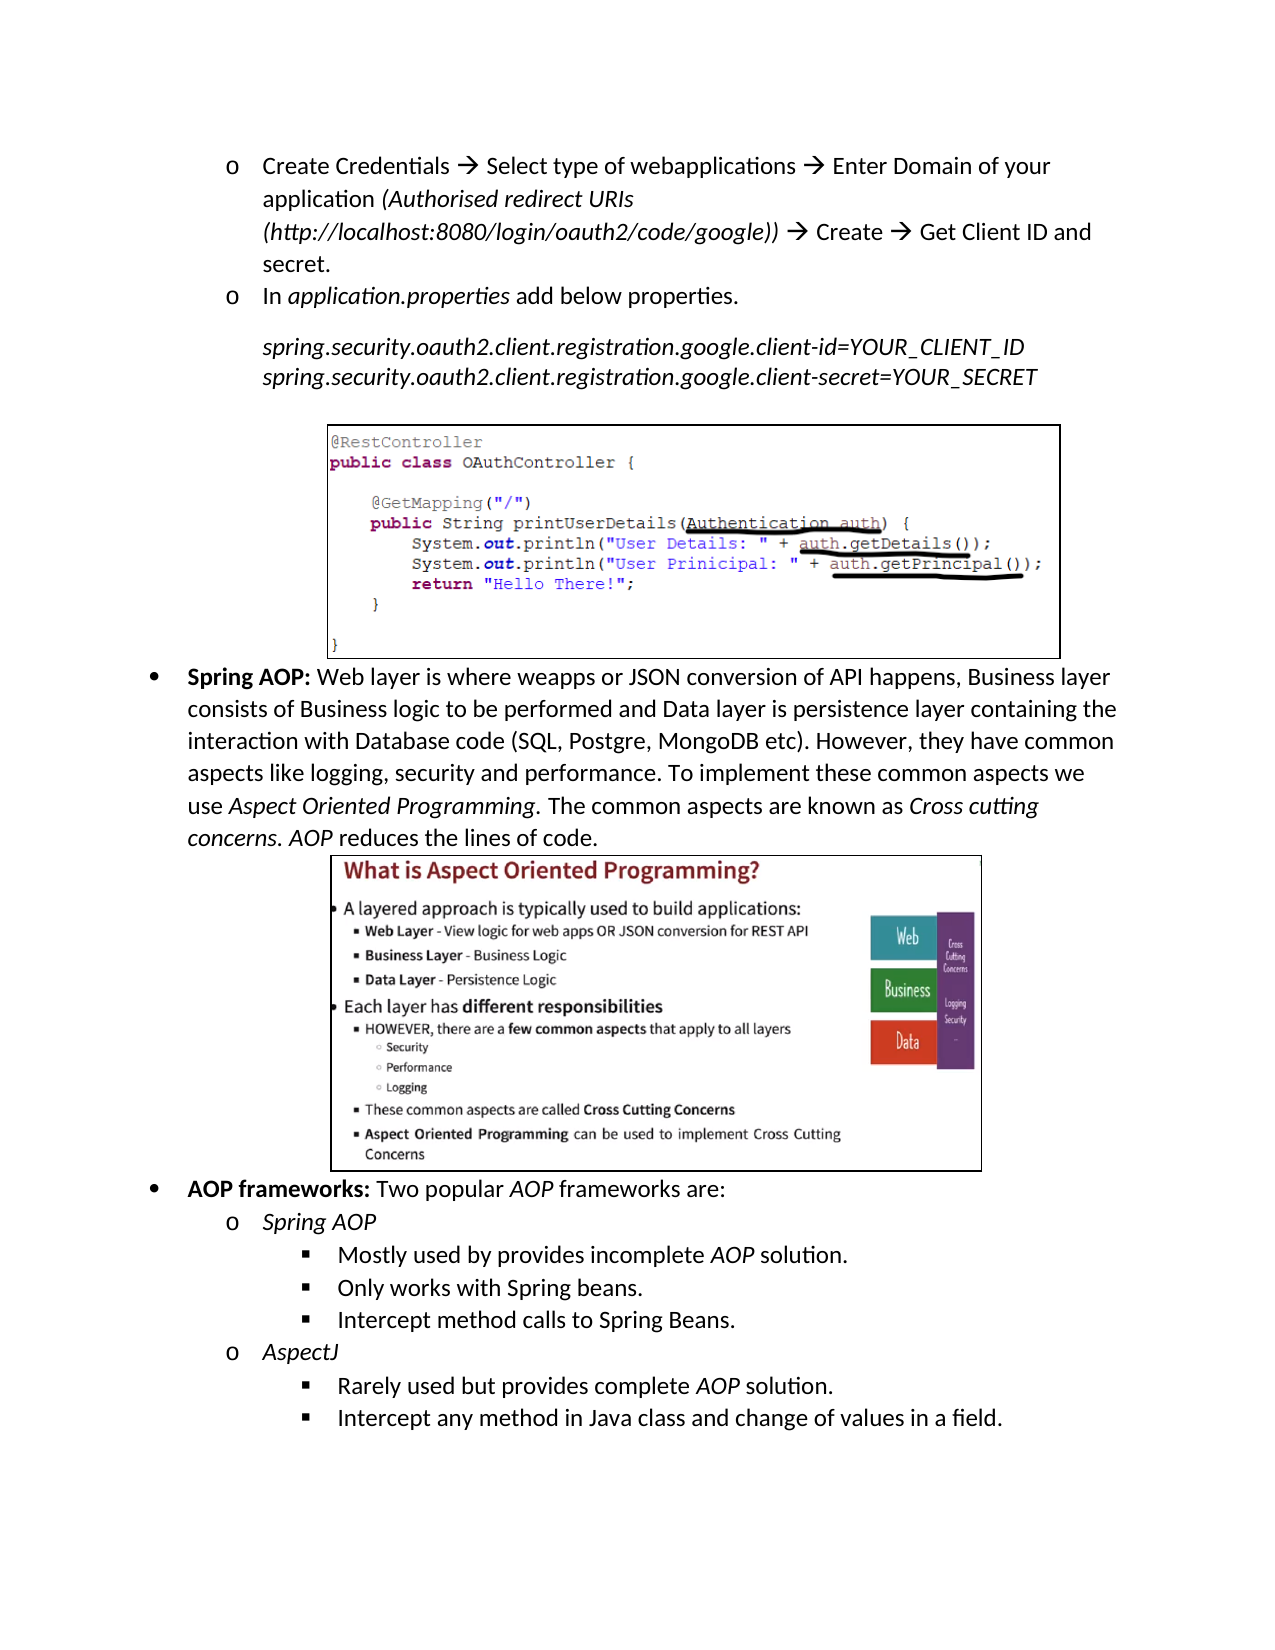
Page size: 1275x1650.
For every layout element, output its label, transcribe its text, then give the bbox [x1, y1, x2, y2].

list Intercept method calls to Spring Beans. [300, 1304, 1125, 1335]
list Spring AOP: Web layer is where weapps or JSON conversion of API happens, Business layer consists of Business logic to be performed and Data layer is persistence layer containing the interaction with Database code (SQL, Postgre, MongoDB etc). However, they have common aspects like logging, security and performance. To implement these common aspects we use Aspect Oriented Programming. The common aspects are known as Cross cutting concerns. AOP reduces the lines of code. [150, 661, 1125, 853]
text spring.security.oauth2.client.registration.google.client-secret=YOUR_SECRET [262, 361, 1125, 392]
list Create Credentials Select type of webapplications Enter Domain of your application (Authorised redirect URIs (http://localhost:8080/login/oauth2/code/google)) Create Get Client ID and secret. [225, 150, 1125, 279]
list Only works with Spring beans. [300, 1272, 1125, 1302]
list In application.properties add below properties. [225, 280, 1125, 312]
list AspectJ [225, 1336, 1125, 1368]
list Mostly used by provides incomplete AOP solution. [300, 1239, 1125, 1270]
list Intercept any method in Java class and change of values in a field. [300, 1402, 1125, 1433]
list AOP frameworks: Two popular AOP frameworks are: [150, 1174, 1125, 1204]
list Rarely used but provides complete AOP solution. [300, 1370, 1125, 1401]
picture [328, 426, 1059, 658]
list Spring AOP [225, 1206, 1125, 1238]
text spring.security.oauth2.client.registration.google.client-id=YOUR_CLIENT_ID [262, 331, 1125, 361]
picture [332, 856, 981, 1170]
